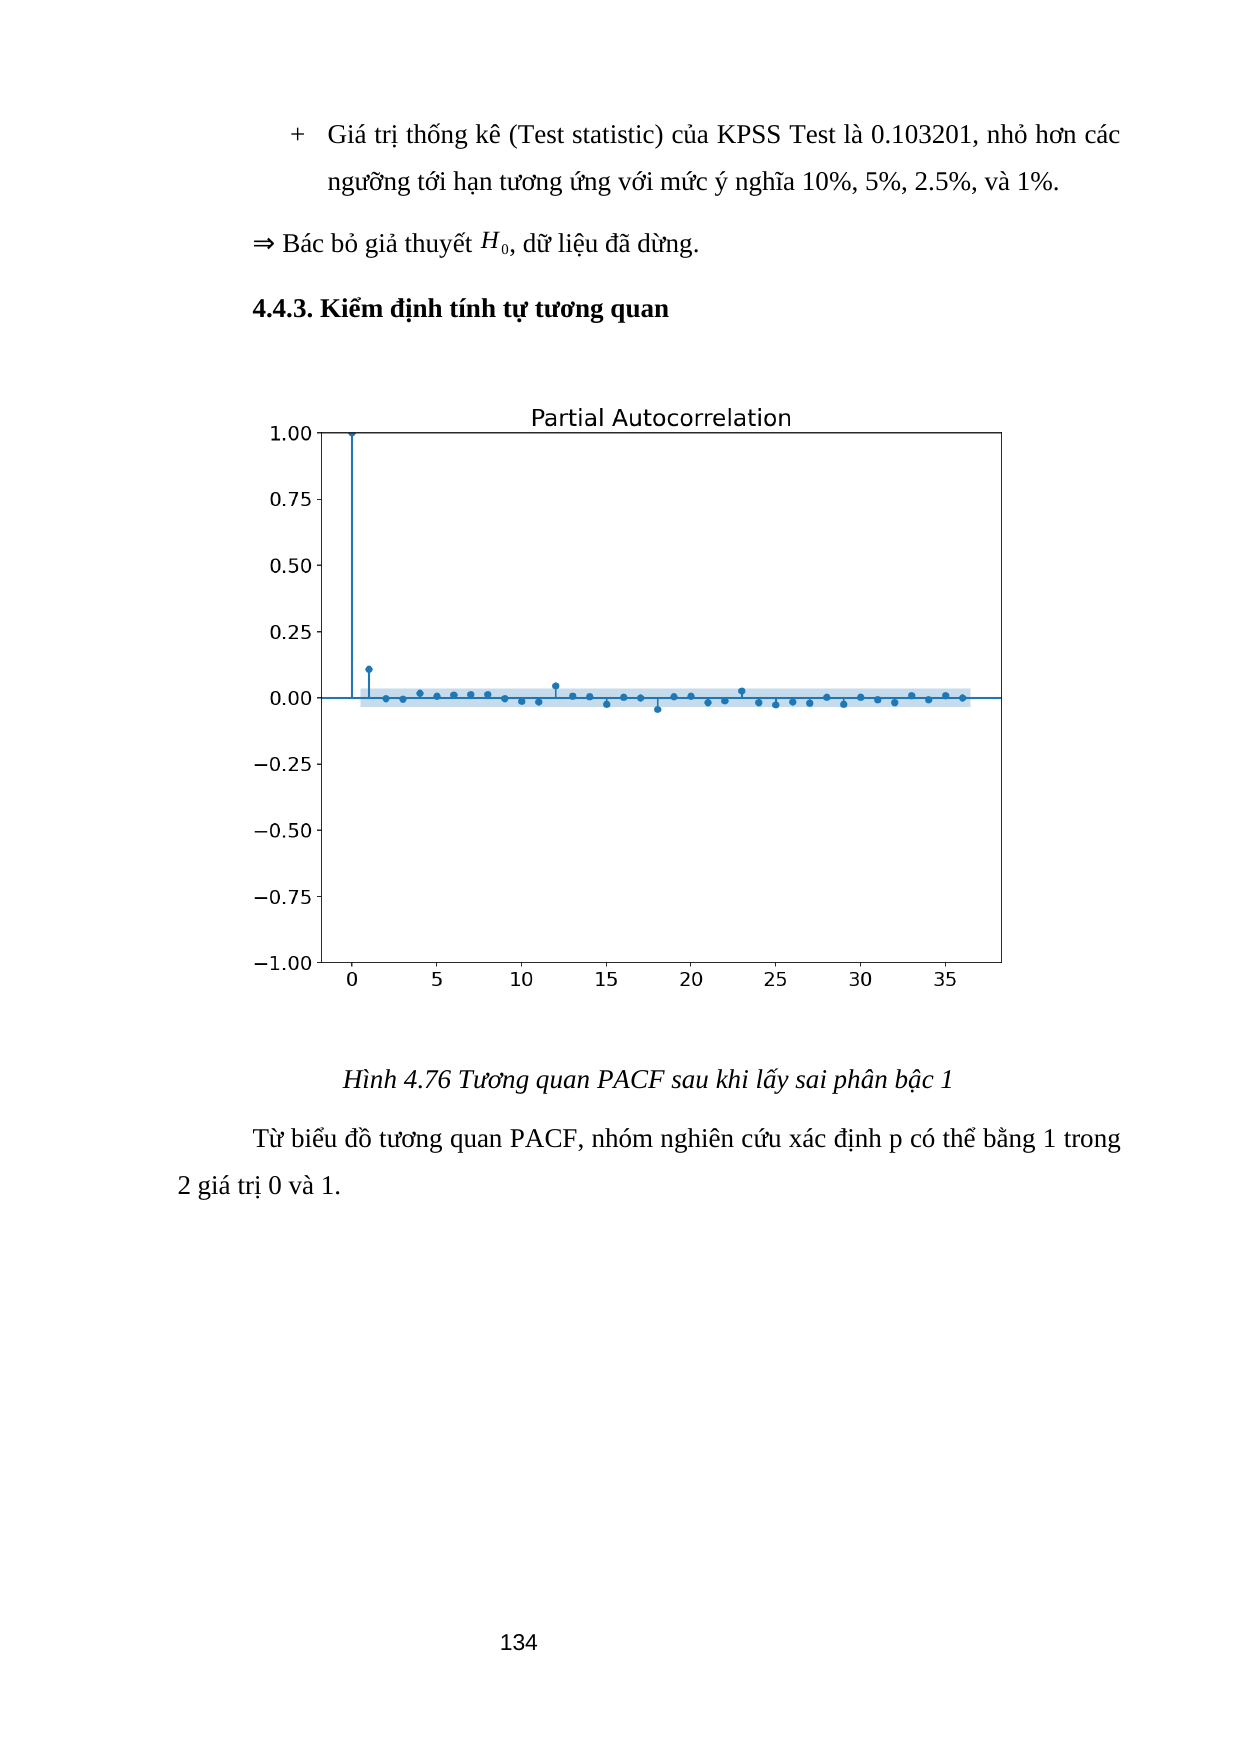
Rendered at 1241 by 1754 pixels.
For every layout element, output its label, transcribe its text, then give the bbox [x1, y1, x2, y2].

text Từ biểu đồ tương quan PACF, nhóm nghiên cứu xác định p có thể bằng 1 trong 2 giá trị 0 và 1. [177, 1122, 1122, 1200]
list Giá trị thống kê (Test statistic) của KPSS Test là 0.103201, nhỏ hơn các ngưỡng tới hạn tương ứng với mức ý nghĩa 10%, 5%, 2.5%, và 1%. [290, 118, 1122, 196]
text ⇒ Bác bỏ giả thuyết , dữ liệu đã dừng. [252, 224, 1122, 261]
subtitle 4.4.3. Kiểm định tính tự tương quan [252, 292, 1122, 323]
picture [211, 351, 1088, 1038]
